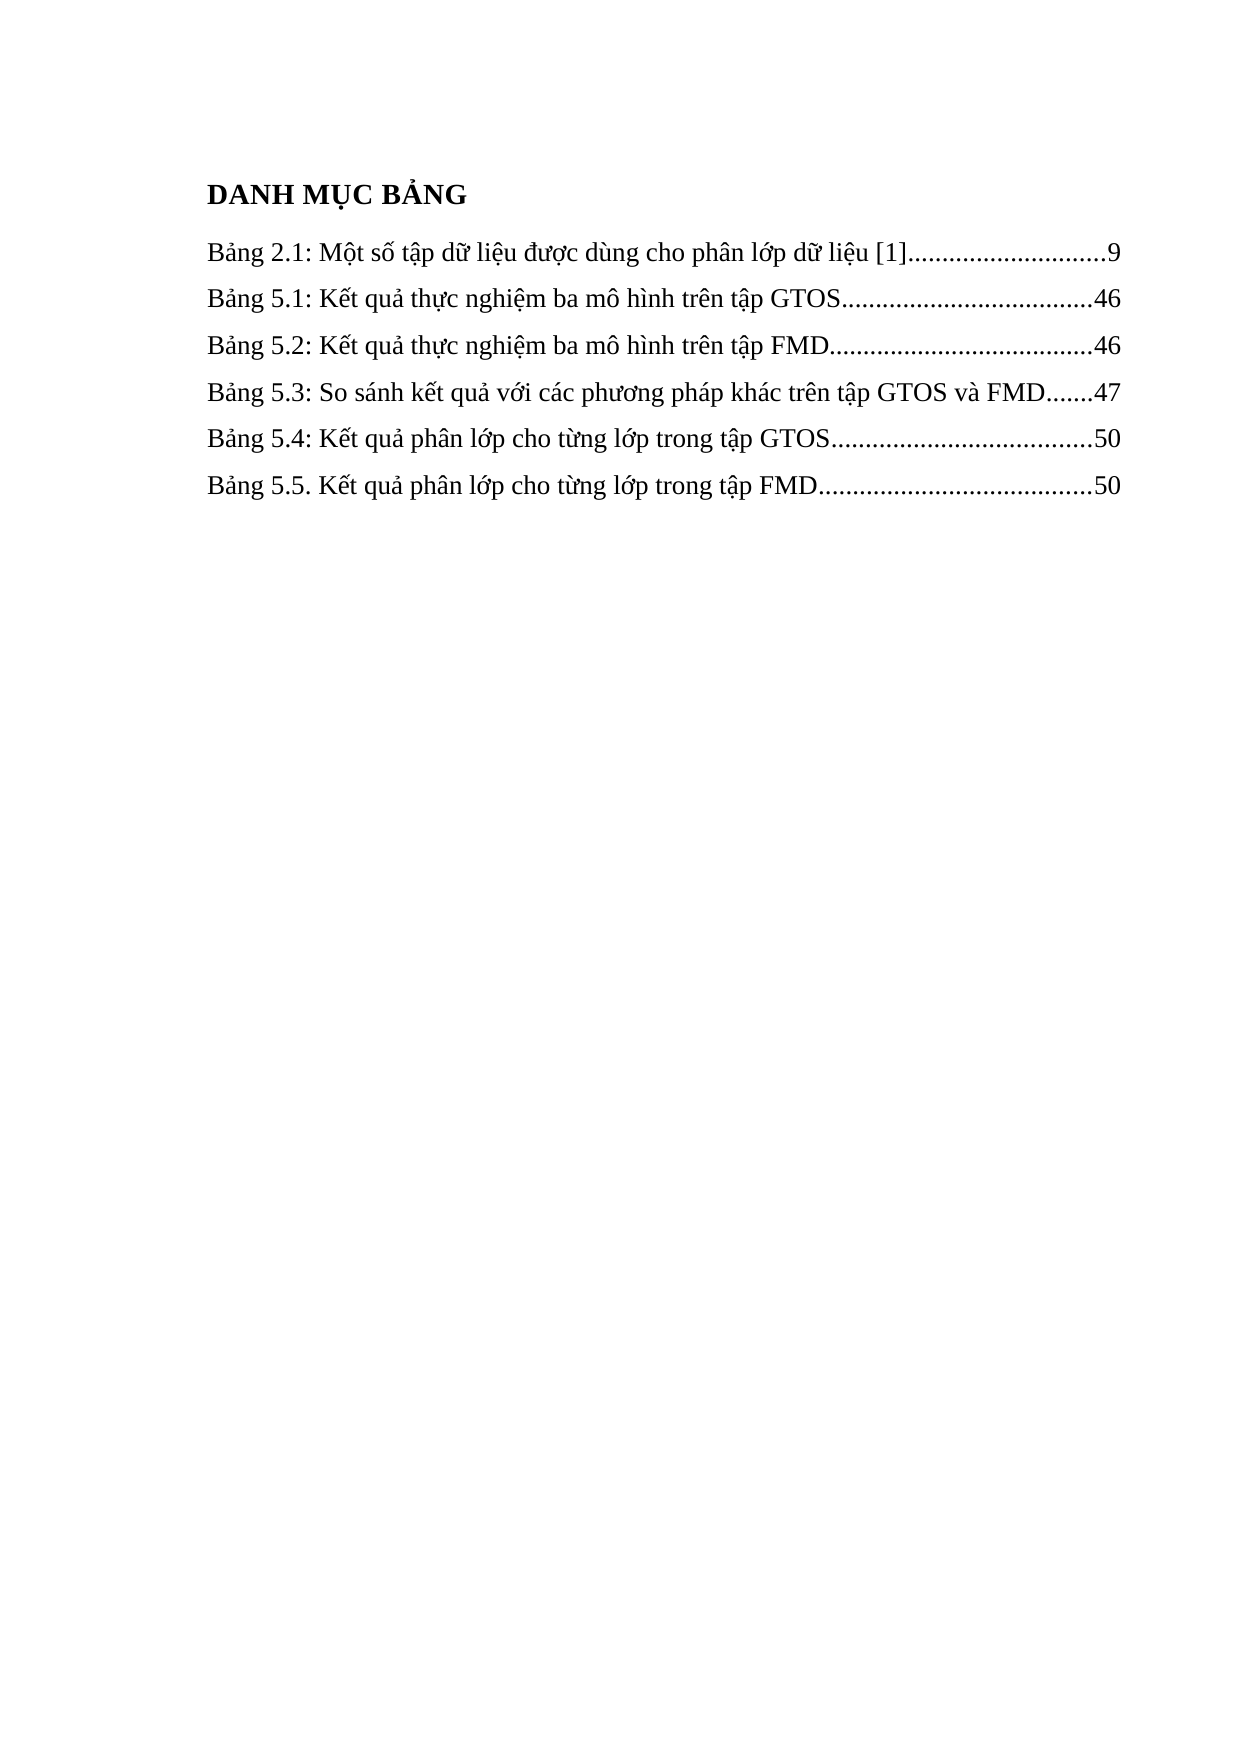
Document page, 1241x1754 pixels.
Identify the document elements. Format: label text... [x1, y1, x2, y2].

text Bảng 5.2: Kết quả thực nghiệm ba mô hình trên tập FMD 46 [207, 329, 1122, 360]
text Bảng 2.1: Một số tập dữ liệu được dùng cho phân lớp dữ liệu [1] 9 [207, 236, 1122, 267]
title DANH MỤC BẢNG [207, 177, 1122, 211]
text Bảng 5.3: So sánh kết quả với các phương pháp khác trên tập GTOS và FMD 47 [207, 376, 1122, 407]
text Bảng 5.4: Kết quả phân lớp cho từng lớp trong tập GTOS 50 [207, 422, 1122, 453]
text Bảng 5.1: Kết quả thực nghiệm ba mô hình trên tập GTOS 46 [207, 282, 1122, 313]
text Bảng 5.5. Kết quả phân lớp cho từng lớp trong tập FMD 50 [207, 469, 1122, 500]
